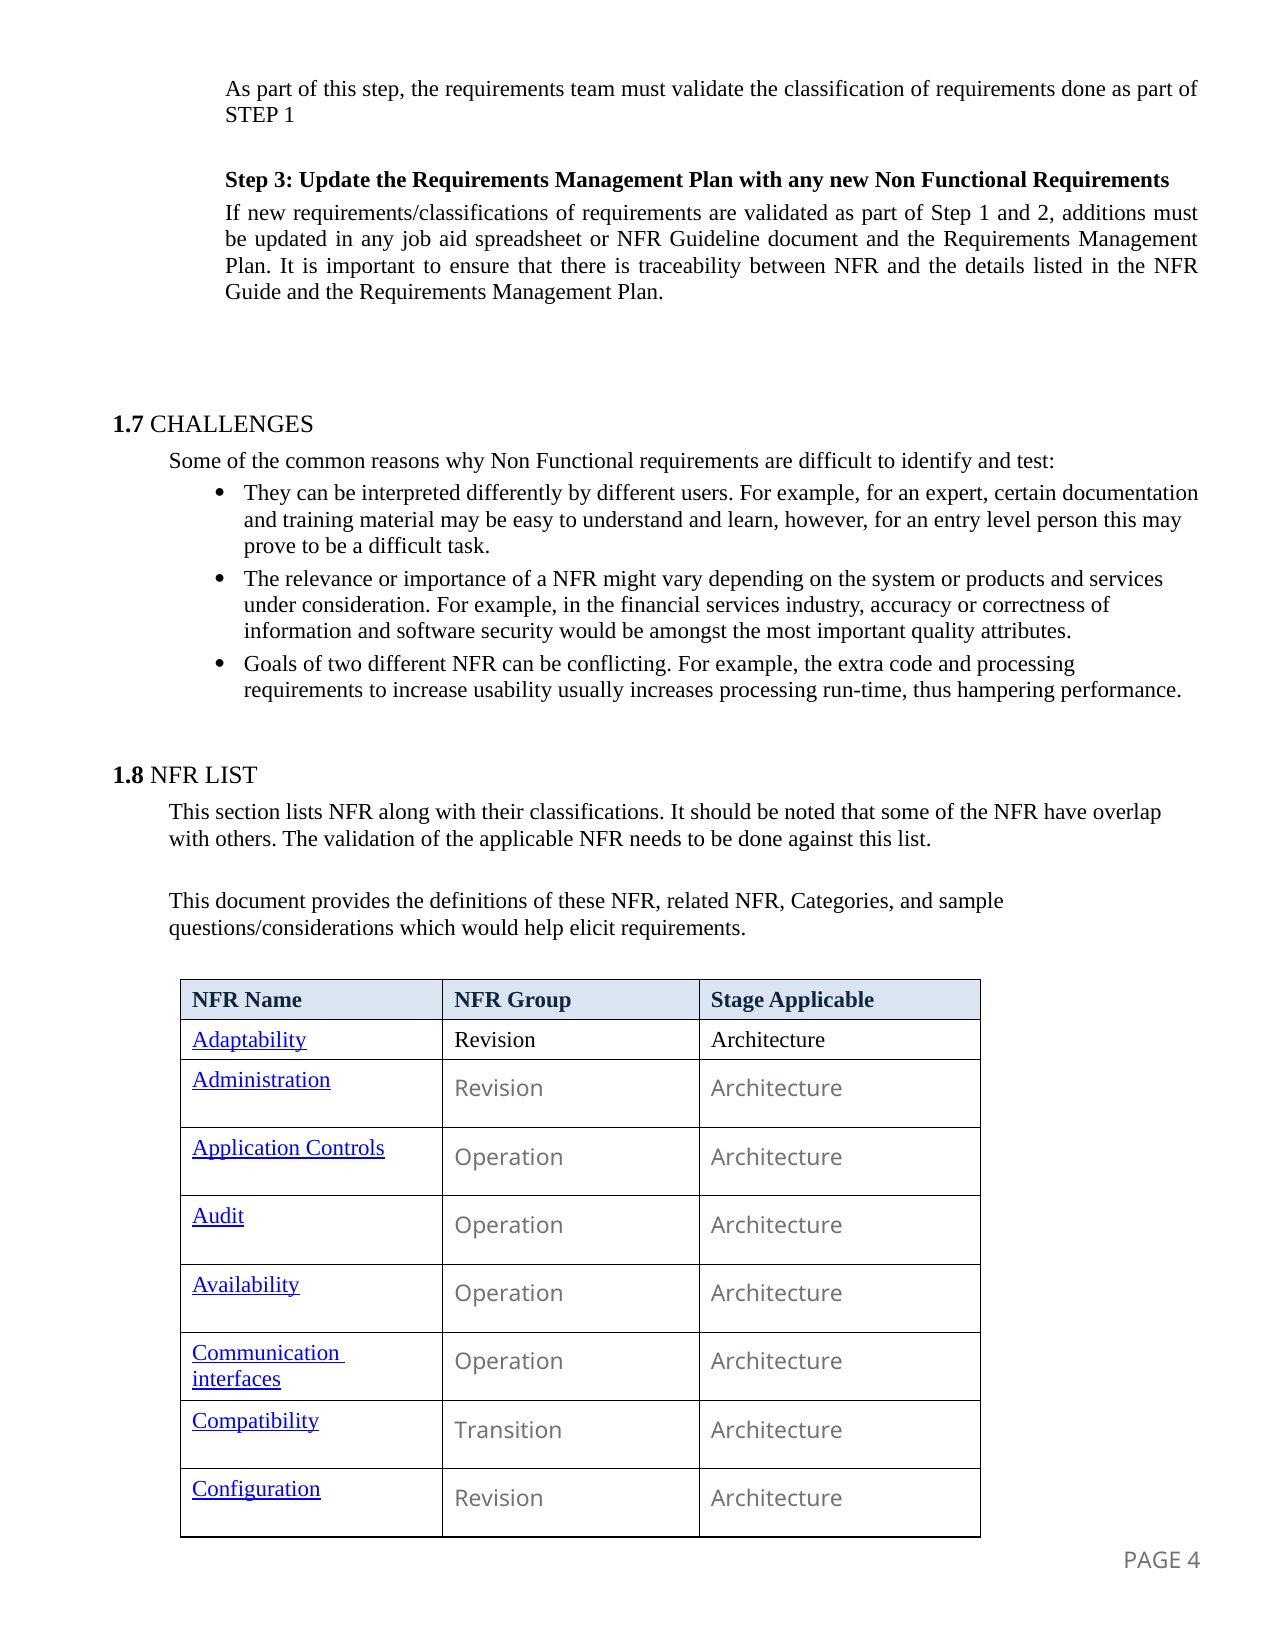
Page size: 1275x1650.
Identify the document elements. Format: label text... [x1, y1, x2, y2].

table_cell Communication interfaces [181, 1333, 442, 1400]
table_cell Architecture [700, 1333, 980, 1400]
table_cell Architecture [700, 1265, 980, 1332]
table_cell Operation [443, 1196, 699, 1263]
table_cell Configuration [181, 1469, 442, 1536]
table_header NFR Group [443, 980, 699, 1019]
text This section lists NFR along with their classifications. It should be noted that some of the NFR have overlap with others. The validation of the applicable NFR needs to be done against this list. [56, 798, 1200, 851]
text Some of the common reasons why Non Functional requirements are difficult to identify and test: [150, 447, 1200, 473]
table_cell Transition [443, 1401, 699, 1468]
text This document provides the definitions of these NFR, related NFR, Categories, and sample questions/considerations which would help elicit requirements. [56, 887, 1200, 940]
table_header NFR Name [181, 980, 442, 1019]
list The relevance or importance of a NFR might vary depending on the system or products and services under consideration. For example, in the financial services industry, accuracy or correctness of information and software security would be amongst the most important quality attributes. [216, 565, 1200, 644]
table_cell Application Controls [181, 1128, 442, 1195]
table_cell Compatibility [181, 1401, 442, 1468]
table_cell Architecture [700, 1060, 980, 1127]
table_cell Architecture [700, 1020, 980, 1059]
table_cell Architecture [700, 1469, 980, 1536]
table_cell Architecture [700, 1401, 980, 1468]
table_cell Revision [443, 1020, 699, 1059]
table_cell Architecture [700, 1196, 980, 1263]
table_cell Operation [443, 1265, 699, 1332]
list Goals of two different NFR can be conflicting. For example, the extra code and processing requirements to increase usability usually increases processing run-time, thus hampering performance. [216, 650, 1200, 703]
table_cell Revision [443, 1060, 699, 1127]
text As part of this step, the requirements team must validate the classification of requirements done as part of STEP 1 [225, 75, 1200, 128]
subtitle Challenges [112, 409, 1200, 438]
subtitle NFR List [112, 760, 1200, 789]
table_cell Availability [181, 1265, 442, 1332]
table_cell Adaptability [181, 1020, 442, 1059]
table_header Stage Applicable [700, 980, 980, 1019]
table_cell Architecture [700, 1128, 980, 1195]
list They can be interpreted differently by different users. For example, for an expert, certain documentation and training material may be easy to understand and learn, however, for an entry level person this may prove to be a difficult task. [216, 479, 1200, 558]
table_cell Operation [443, 1333, 699, 1400]
text Step 3: Update the Requirements Management Plan with any new Non Functional Requirements [225, 167, 1200, 193]
table_cell Audit [181, 1196, 442, 1263]
table_cell Administration [181, 1060, 442, 1127]
text If new requirements/classifications of requirements are validated as part of Step 1 and 2, additions must be updated in any job aid spreadsheet or NFR Guideline document and the Requirements Management Plan. It is important to ensure that there is traceability between NFR and the details listed in the NFR Guide and the Requirements Management Plan. [225, 199, 1200, 304]
table_cell Operation [443, 1128, 699, 1195]
table_cell Revision [443, 1469, 699, 1536]
